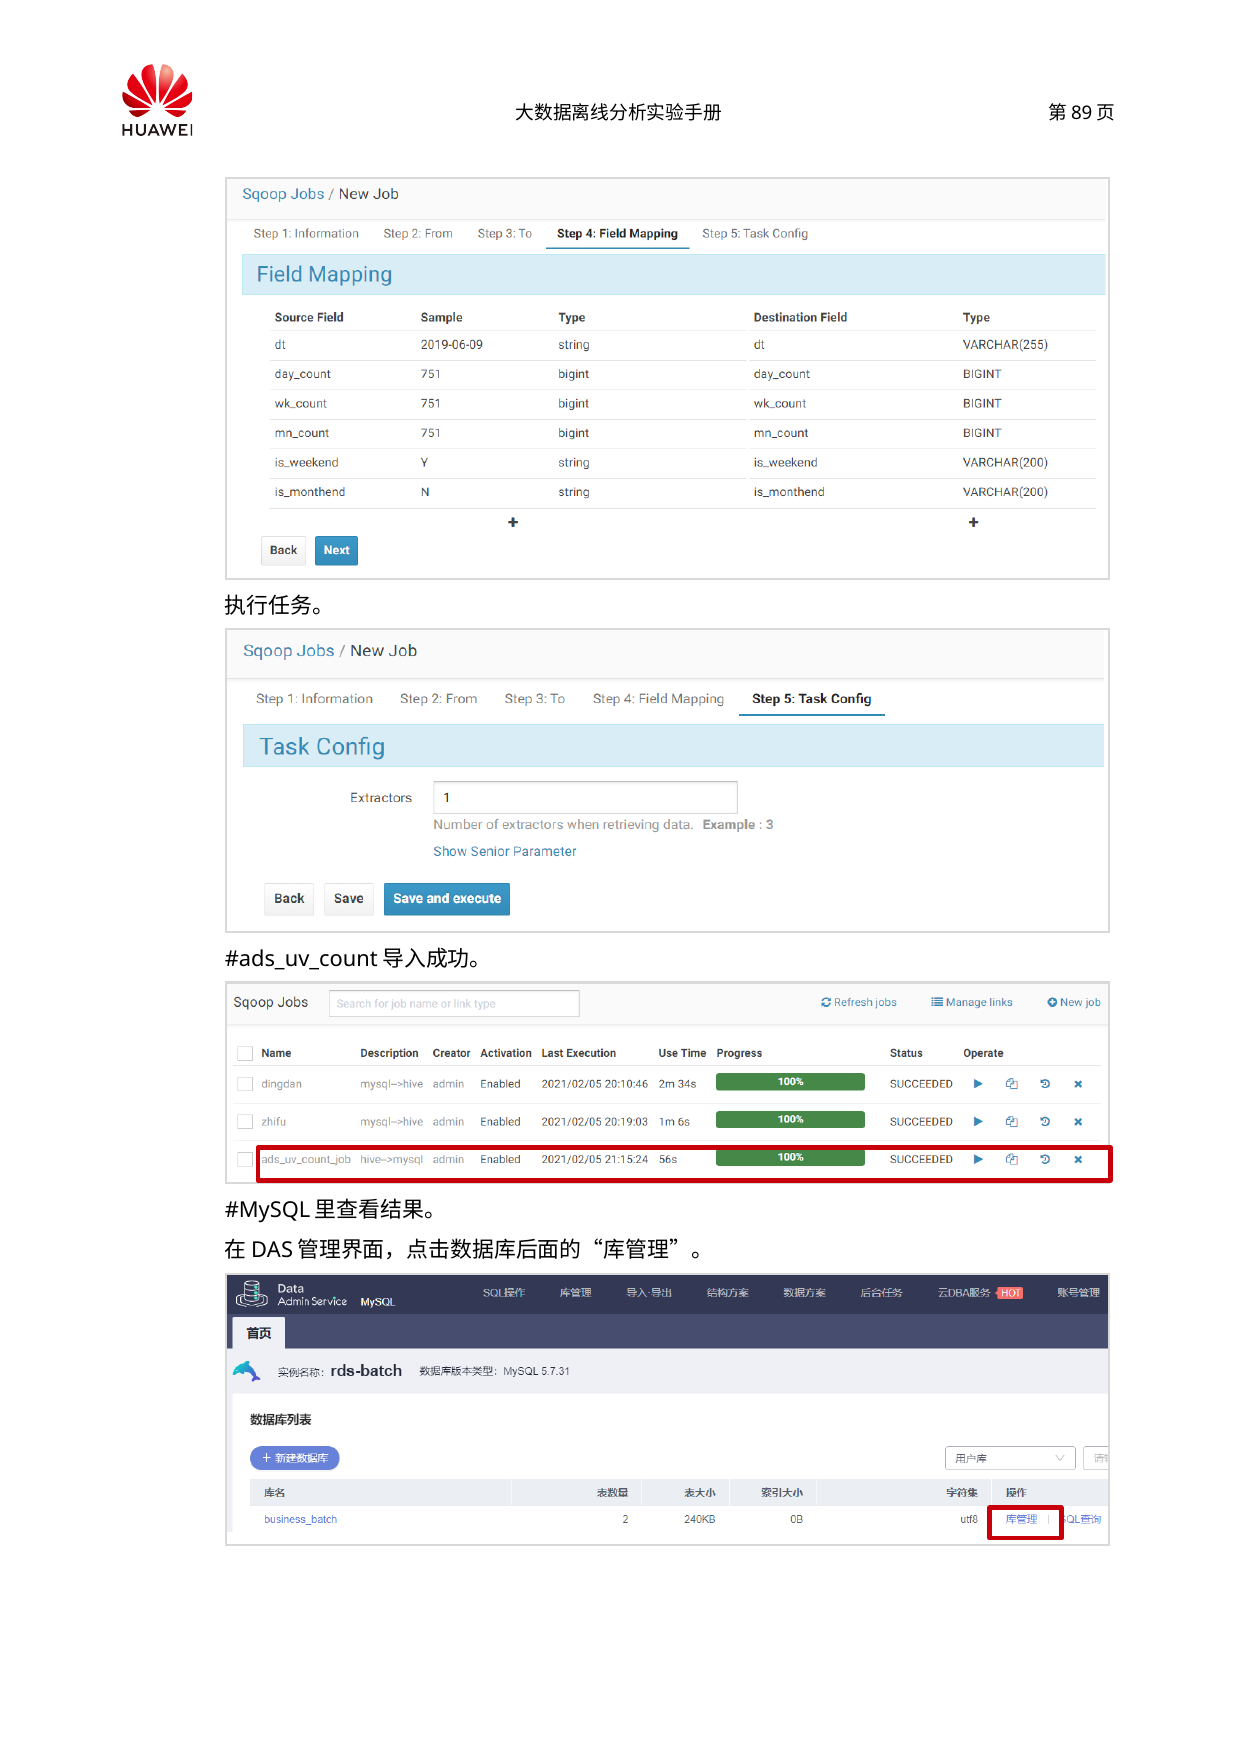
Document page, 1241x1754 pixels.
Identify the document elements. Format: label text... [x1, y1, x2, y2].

picture [227, 1275, 1108, 1544]
text 在DAS管理界面，点击数据库后面的“库管理”。 [224, 1232, 1122, 1264]
picture [227, 984, 1108, 1182]
picture [227, 630, 1108, 931]
picture [122, 64, 193, 136]
text #MySQL里查看结果。 [224, 1192, 1122, 1224]
picture [227, 179, 1108, 578]
text #ads_uv_count导入成功。 [224, 941, 1122, 973]
text 执行任务。 [224, 588, 1122, 620]
picture [260, 1150, 1108, 1178]
